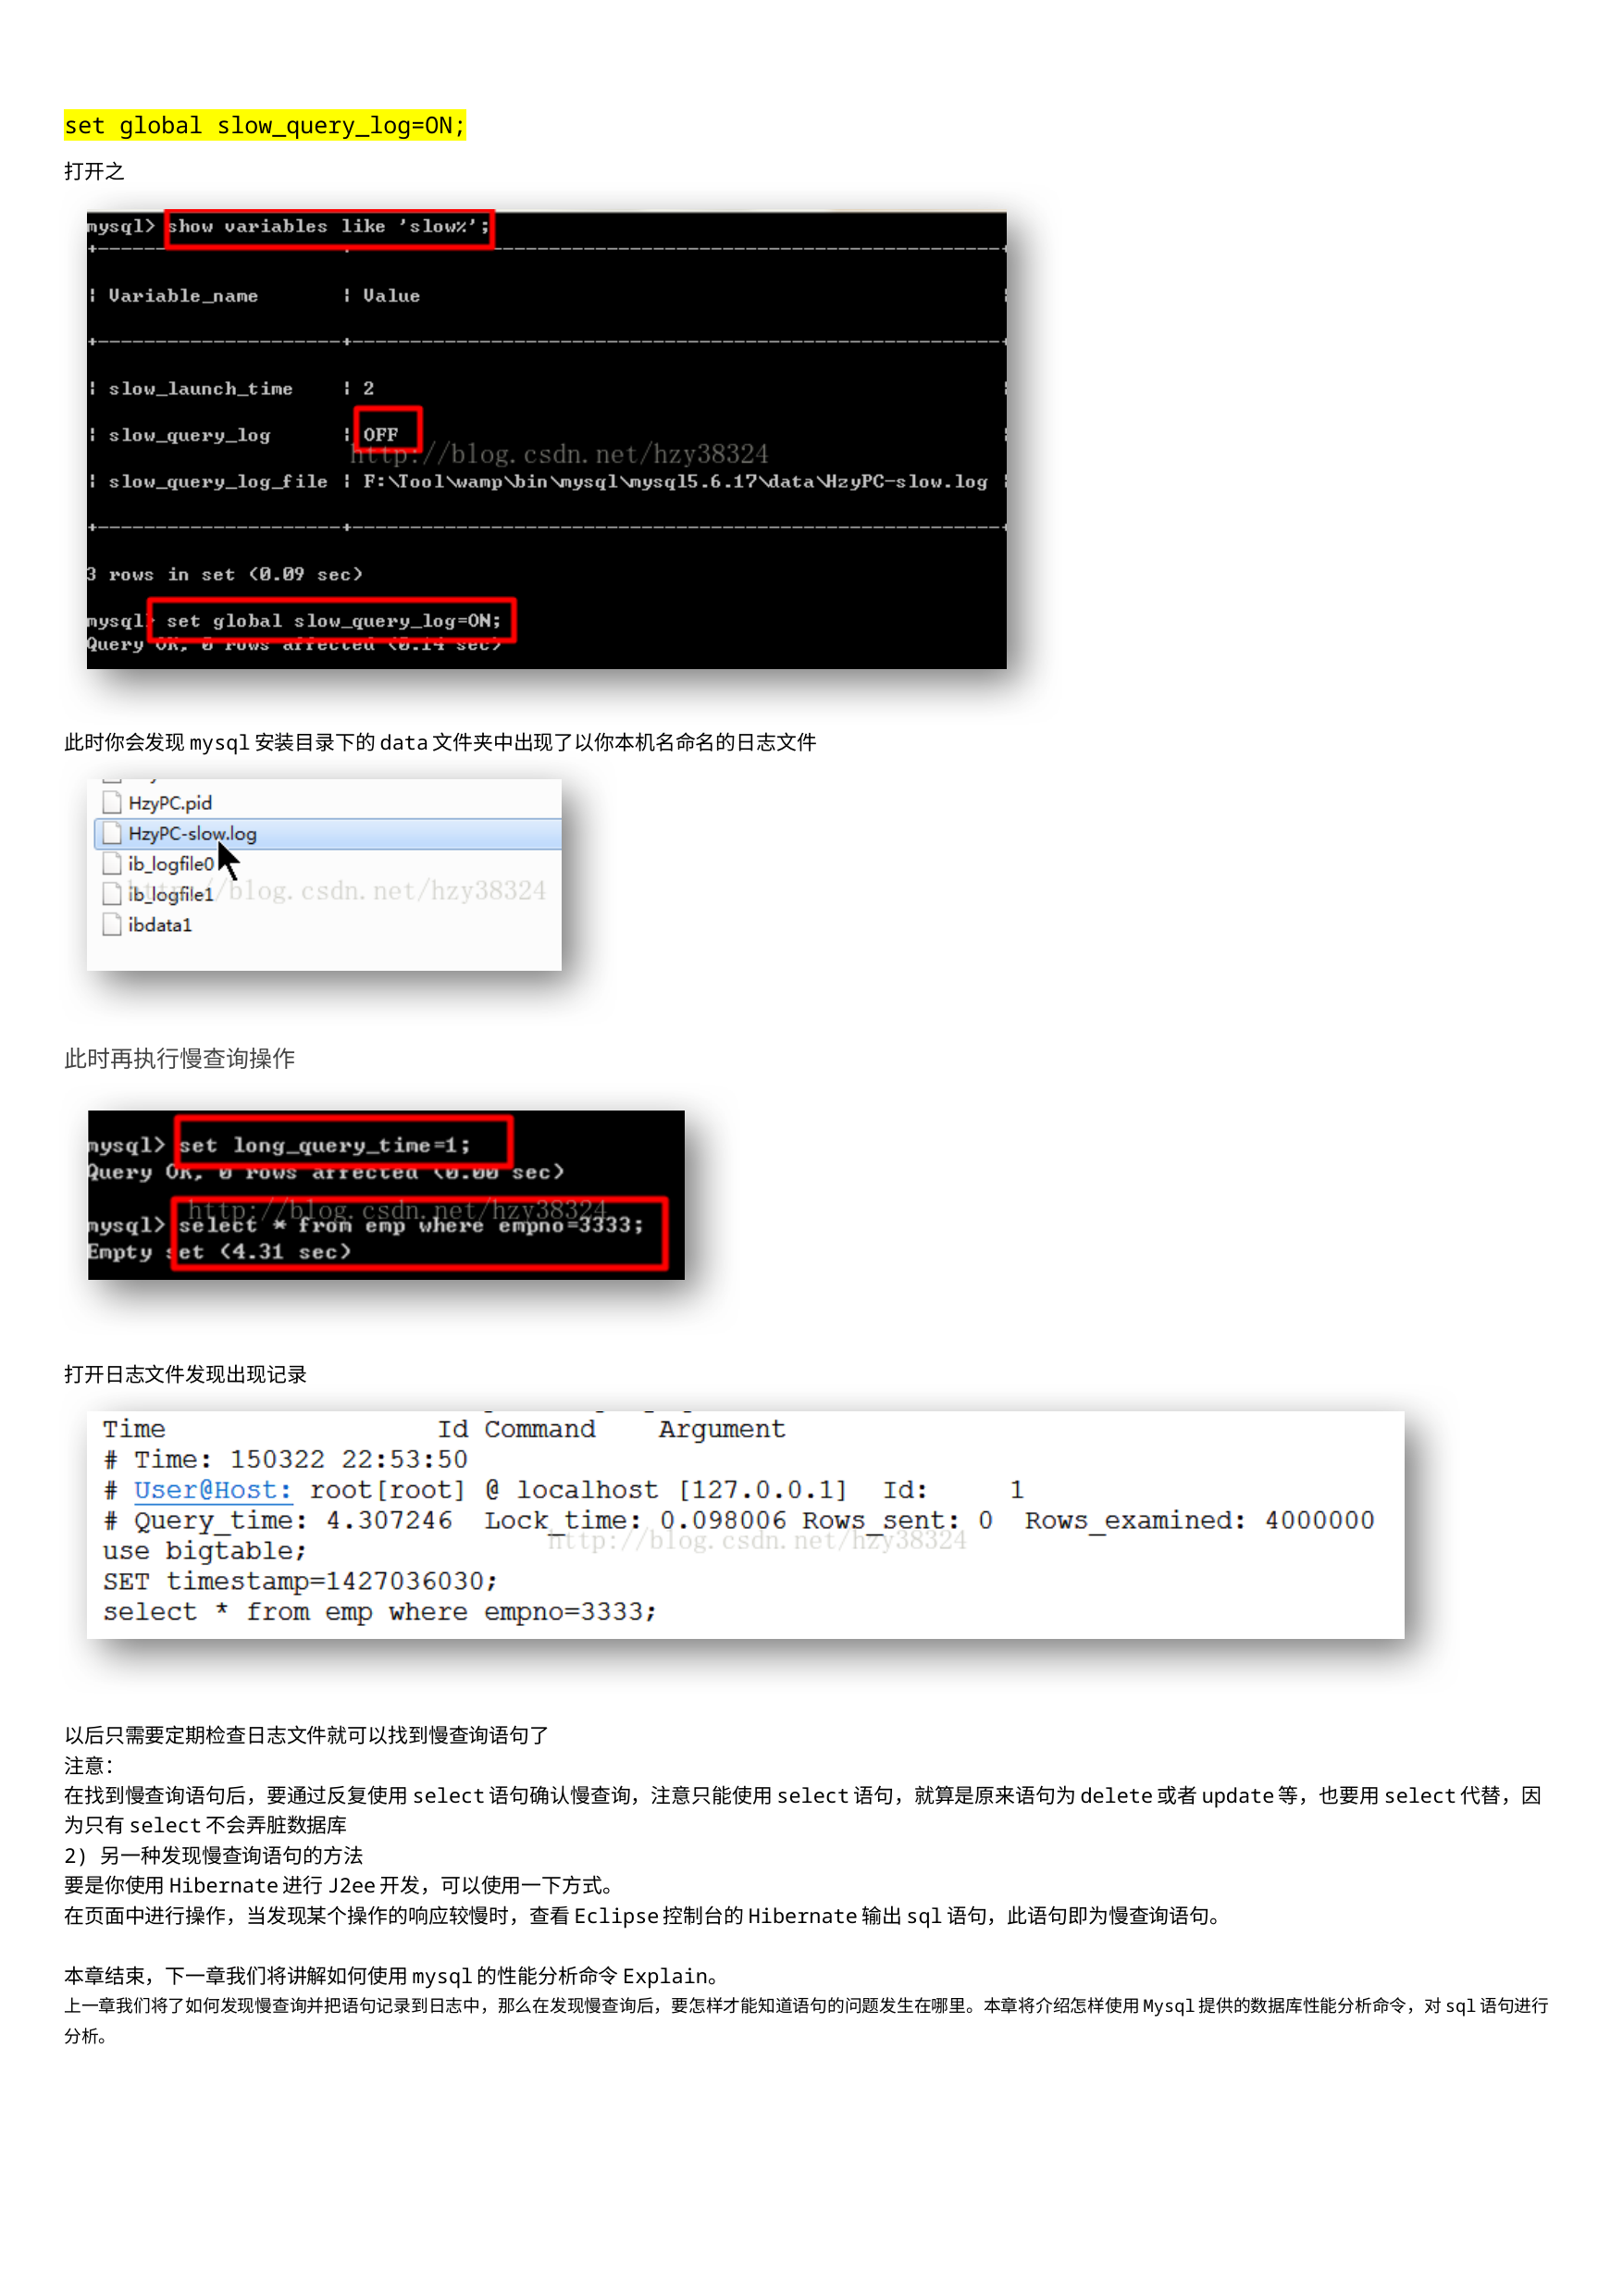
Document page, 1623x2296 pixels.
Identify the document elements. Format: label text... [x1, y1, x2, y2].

text 上一章我们将了如何发现慢查询并把语句记录到日志中，那么在发现慢查询后，要怎样才能知道语句的问题发生在哪里。本章将介绍怎样使用Mysql提供的数据库性能分析命令，对sql语句进行分析。 [64, 1990, 1559, 2050]
picture [87, 209, 1007, 669]
picture [87, 779, 562, 971]
picture [87, 1411, 1405, 1639]
picture [87, 1111, 685, 1280]
